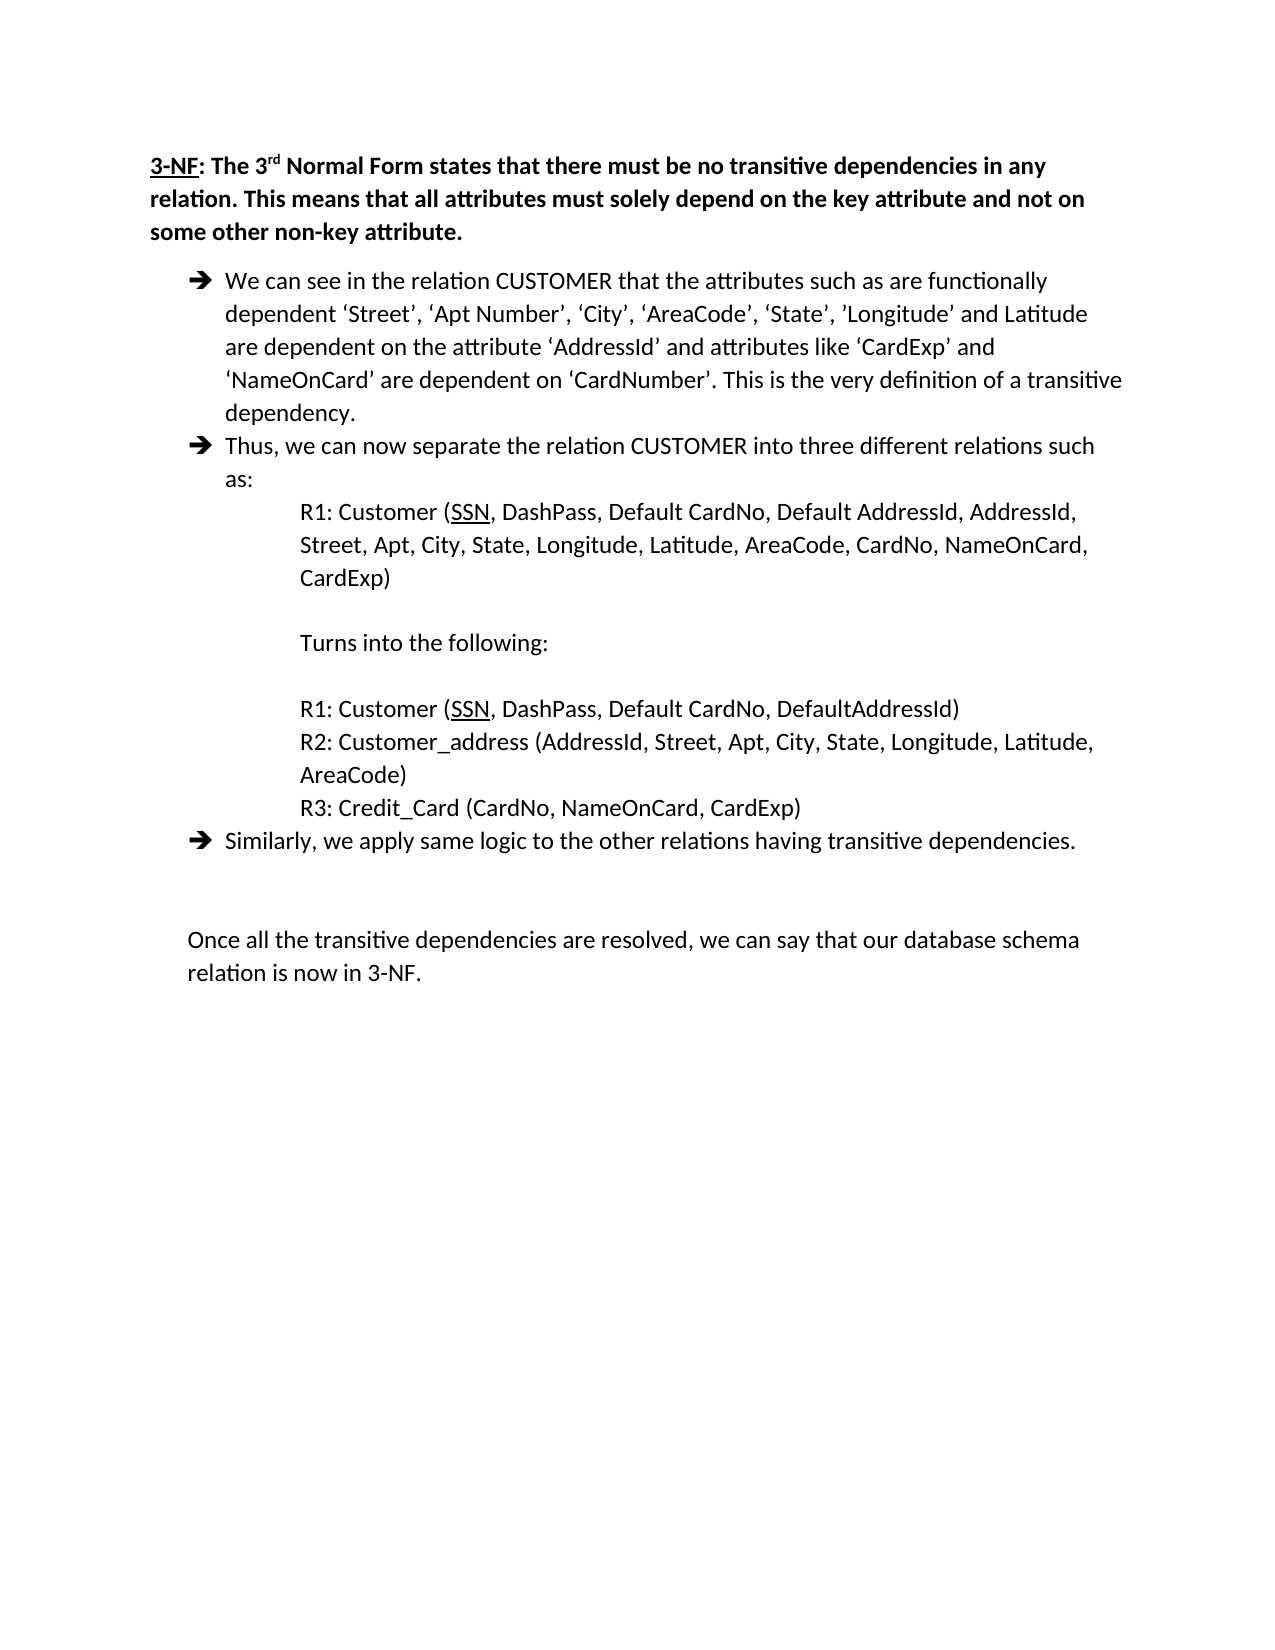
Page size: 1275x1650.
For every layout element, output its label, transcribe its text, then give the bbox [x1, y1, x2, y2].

list Turns into the following: [300, 627, 1125, 658]
list We can see in the relation CUSTOMER that the attributes such as are functionally dependent ‘Street’, ‘Apt Number’, ‘City’, ‘AreaCode’, ‘State’, ’Longitude’ and Latitude are dependent on the attribute ‘AddressId’ and attributes like ‘CardExp’ and ‘NameOnCard’ are dependent on ‘CardNumber’. This is the very definition of a transitive dependency. [187, 265, 1125, 428]
list R3: Credit_Card (CardNo, NameOnCard, CardExp) [300, 792, 1125, 823]
text 3-NF: The 3rd Normal Form states that there must be no transitive dependencies in any relation. This means that all attributes must solely depend on the key attribute and not on some other non-key attribute. [150, 150, 1125, 246]
list R1: Customer (SSN, DashPass, Default CardNo, Default AddressId, AddressId, Street, Apt, City, State, Longitude, Latitude, AreaCode, CardNo, NameOnCard, CardExp) [300, 496, 1125, 592]
list Thus, we can now separate the relation CUSTOMER into three different relations such as: [187, 430, 1125, 493]
text Once all the transitive dependencies are resolved, we can say that our database schema relation is now in 3-NF. [187, 924, 1125, 988]
list R1: Customer (SSN, DashPass, Default CardNo, DefaultAddressId) [300, 693, 1125, 724]
list R2: Customer_address (AddressId, Street, Apt, City, State, Longitude, Latitude, AreaCode) [300, 726, 1125, 790]
list Similarly, we apply same logic to the other relations having transitive dependencies. [187, 825, 1125, 856]
